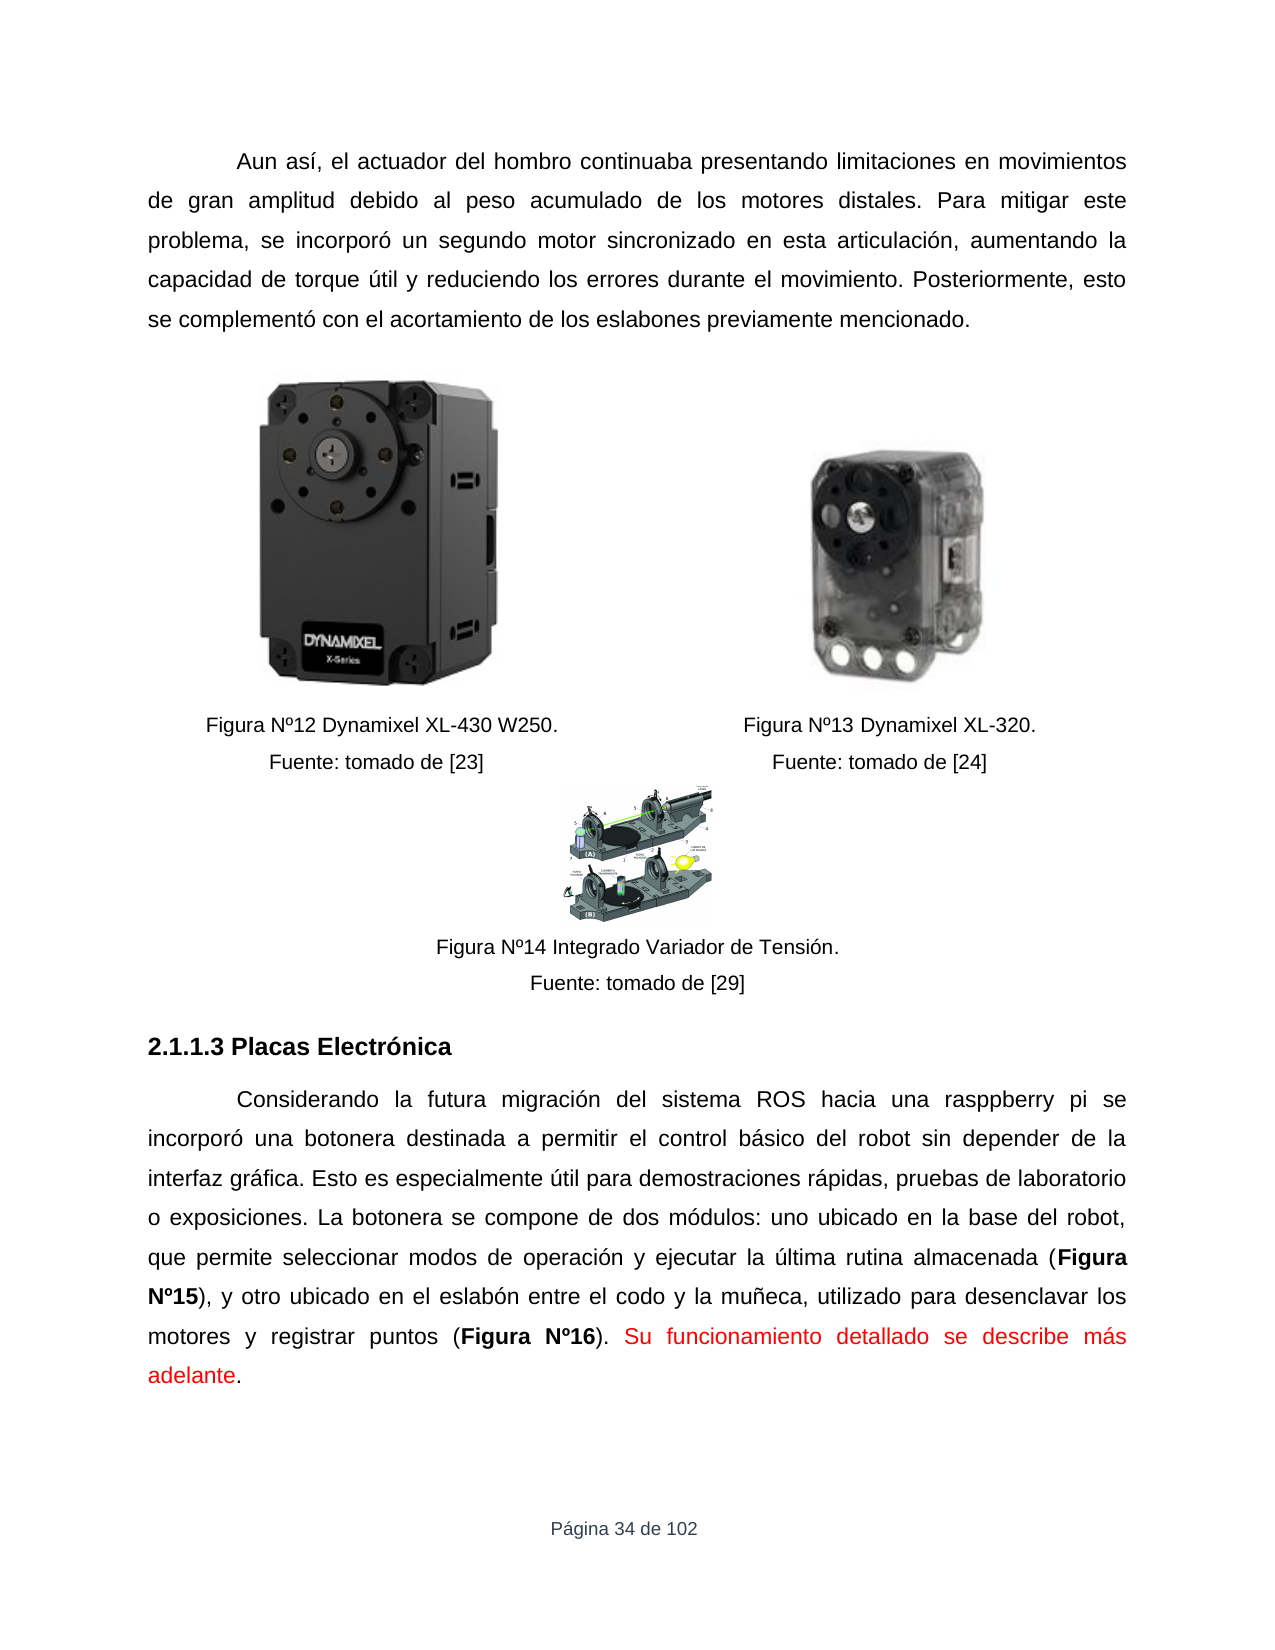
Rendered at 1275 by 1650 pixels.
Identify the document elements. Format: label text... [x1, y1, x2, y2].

text Aun así, el actuador del hombro continuaba presentando limitaciones en movimientos de gran amplitud debido al peso acumulado de los motores distales. Para mitigar este problema, se incorporó un segundo motor sincronizado en esta articulación, aumentando la capacidad de torque útil y reduciendo los errores durante el movimiento. Posteriormente, esto se complementó con el acortamiento de los eslabones previamente mencionado. [148, 148, 1127, 332]
text Fuente: tomado de [29] [148, 971, 1127, 995]
text Fuente: tomado de [23] Fuente: tomado de [24] [148, 750, 1127, 774]
text Figura Nº12 Dynamixel XL-430 W250. Figura Nº13 Dynamixel XL-320. [148, 713, 1127, 737]
text Considerando la futura migración del sistema ROS hacia una rasppberry pi se incorporó una botonera destinada a permitir el control básico del robot sin depender de la interfaz gráfica. Esto es especialmente útil para demostraciones rápidas, pruebas de laboratorio o exposiciones. La botonera se compone de dos módulos: uno ubicado en la base del robot, que permite seleccionar modos de operación y ejecutar la última rutina almacenada (Figura Nº15), y otro ubicado en el eslabón entre el codo y la muñeca, utilizado para desenclavar los motores y registrar puntos (Figura Nº16). Su funcionamiento detallado se describe más adelante. [148, 1086, 1127, 1388]
picture [252, 370, 520, 700]
picture [562, 786, 713, 922]
text 2.1.1.3 Placas Electrónica [148, 1032, 1127, 1061]
picture [787, 418, 1023, 700]
text Figura Nº14 Integrado Variador de Tensión. [148, 935, 1127, 959]
